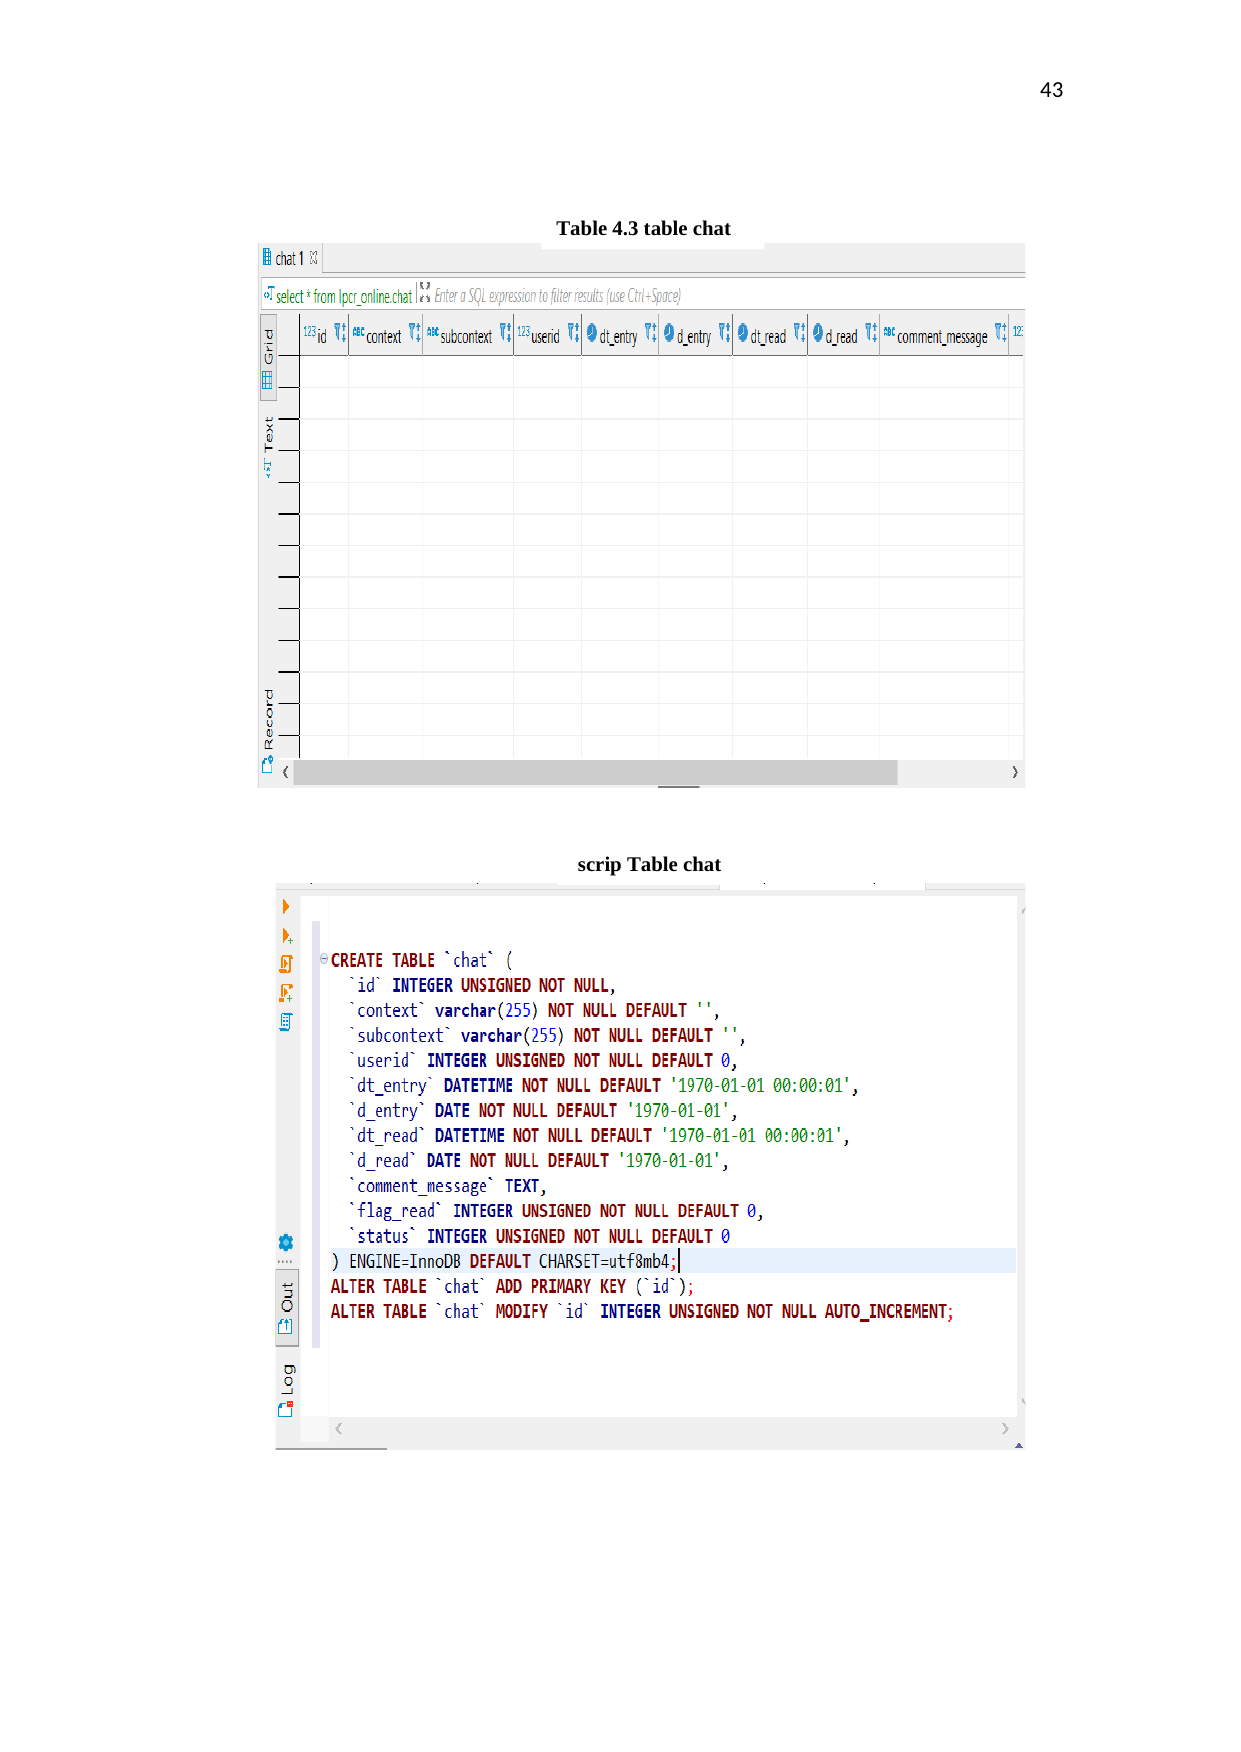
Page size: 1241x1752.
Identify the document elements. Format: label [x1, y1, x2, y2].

picture [275, 883, 1026, 1450]
picture [257, 243, 1026, 788]
